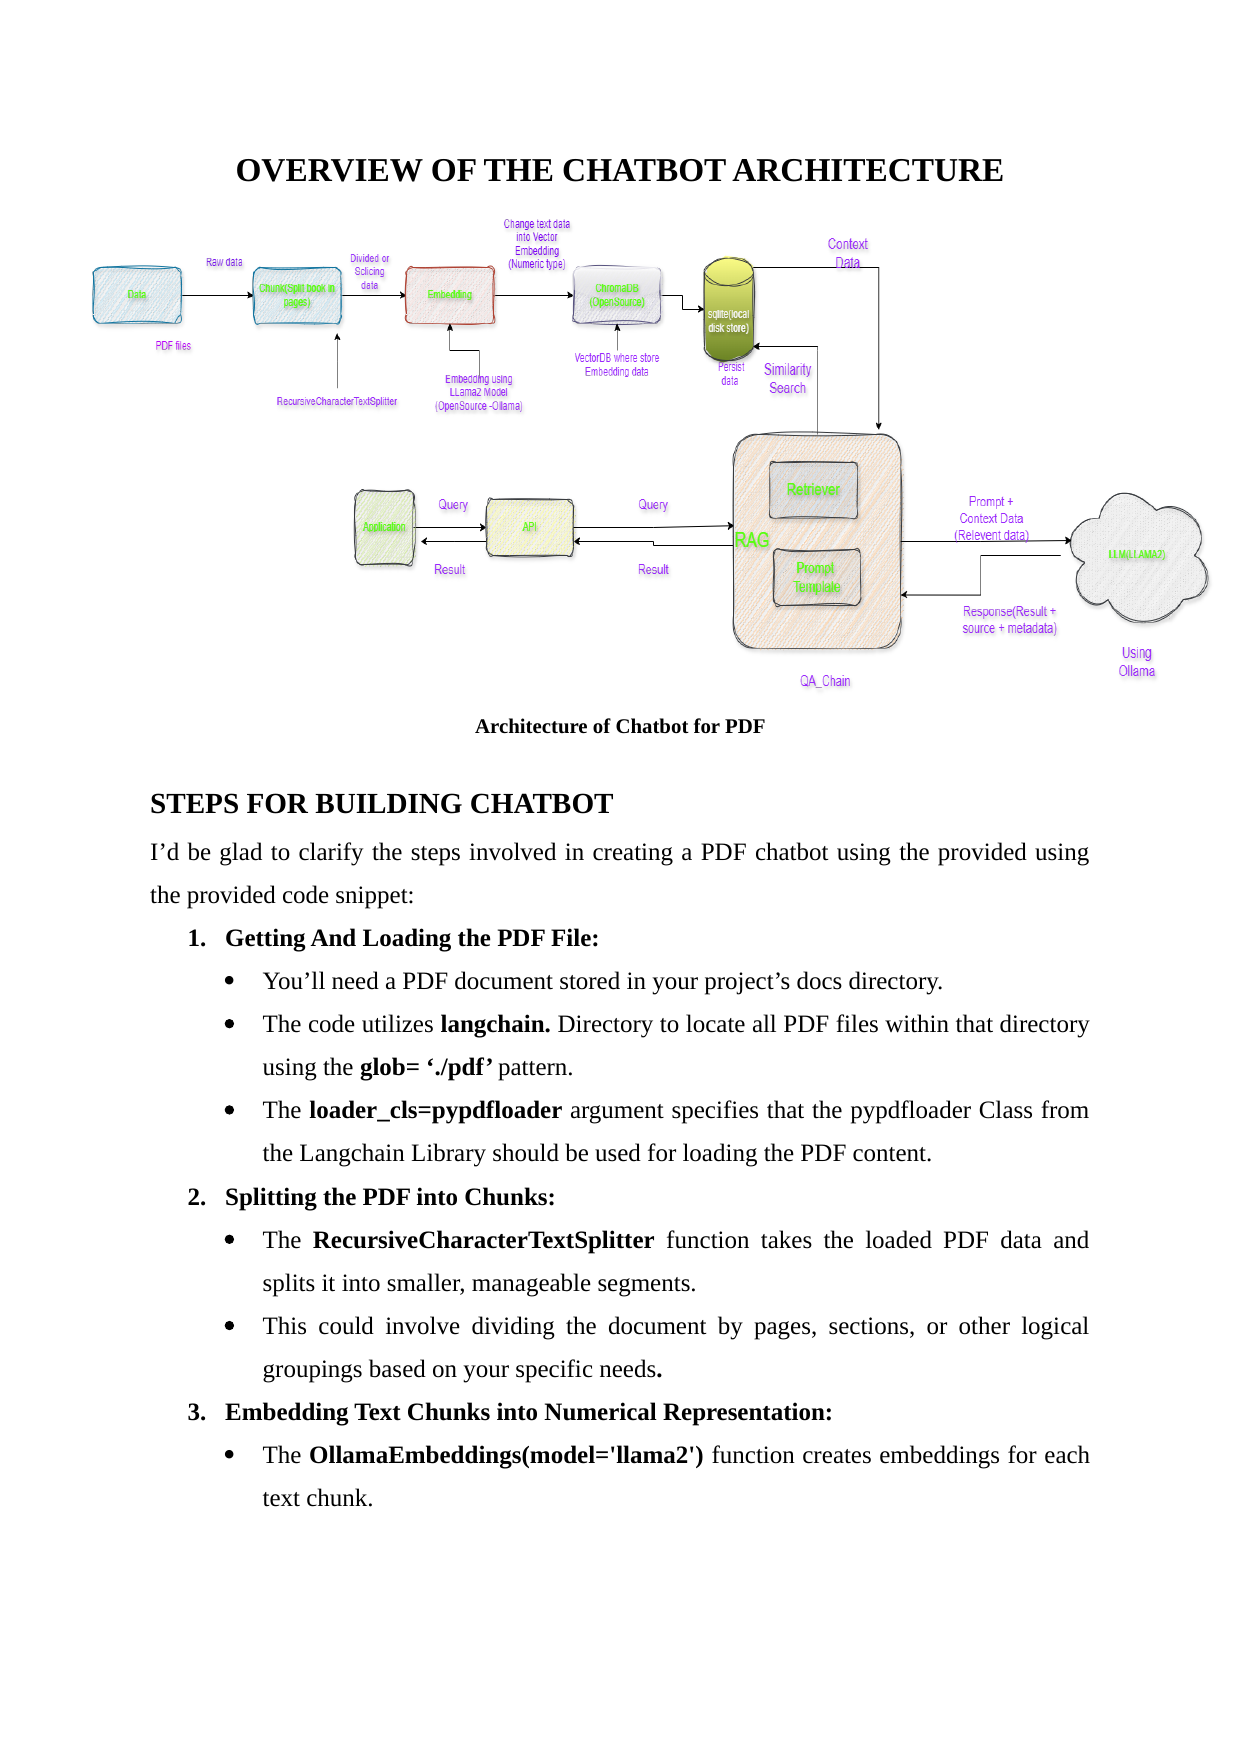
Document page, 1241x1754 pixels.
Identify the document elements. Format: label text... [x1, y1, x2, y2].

picture [91, 207, 1218, 701]
list The loader_cls=pypdfloader argument specifies that the pypdfloader Class from the Langchain Library should be used for loading the PDF content. [225, 1095, 1090, 1167]
list Embedding Text Chunks into Numerical Representation: [187, 1397, 1090, 1426]
text STEPS FOR BUILDING CHATBOT [150, 786, 1090, 820]
list This could involve dividing the document by pages, sections, or other logical groupings based on your specific needs. [225, 1311, 1090, 1383]
list The RecursiveCharacterTextSplitter function takes the loaded PDF data and splits it into smaller, manageable segments. [225, 1225, 1090, 1297]
text Architecture of Chatbot for PDF [150, 714, 1090, 738]
list The code utilizes langchain. Directory to locate all PDF files within that directory using the glob= ‘./pdf’ pattern. [225, 1009, 1090, 1081]
text I’d be glad to clarify the steps involved in creating a PDF chatbot using the provided using the provided code snippet: [150, 837, 1090, 908]
list Splitting the PDF into Chunks: [187, 1182, 1090, 1210]
text OVERVIEW OF THE CHATBOT ARCHITECTURE [150, 150, 1090, 188]
list You’ll need a PDF document stored in your project’s docs directory. [225, 966, 1090, 995]
list Getting And Loading the PDF File: [187, 923, 1090, 952]
list The OllamaEmbeddings(model='llama2') function creates embeddings for each text chunk. [225, 1440, 1090, 1512]
